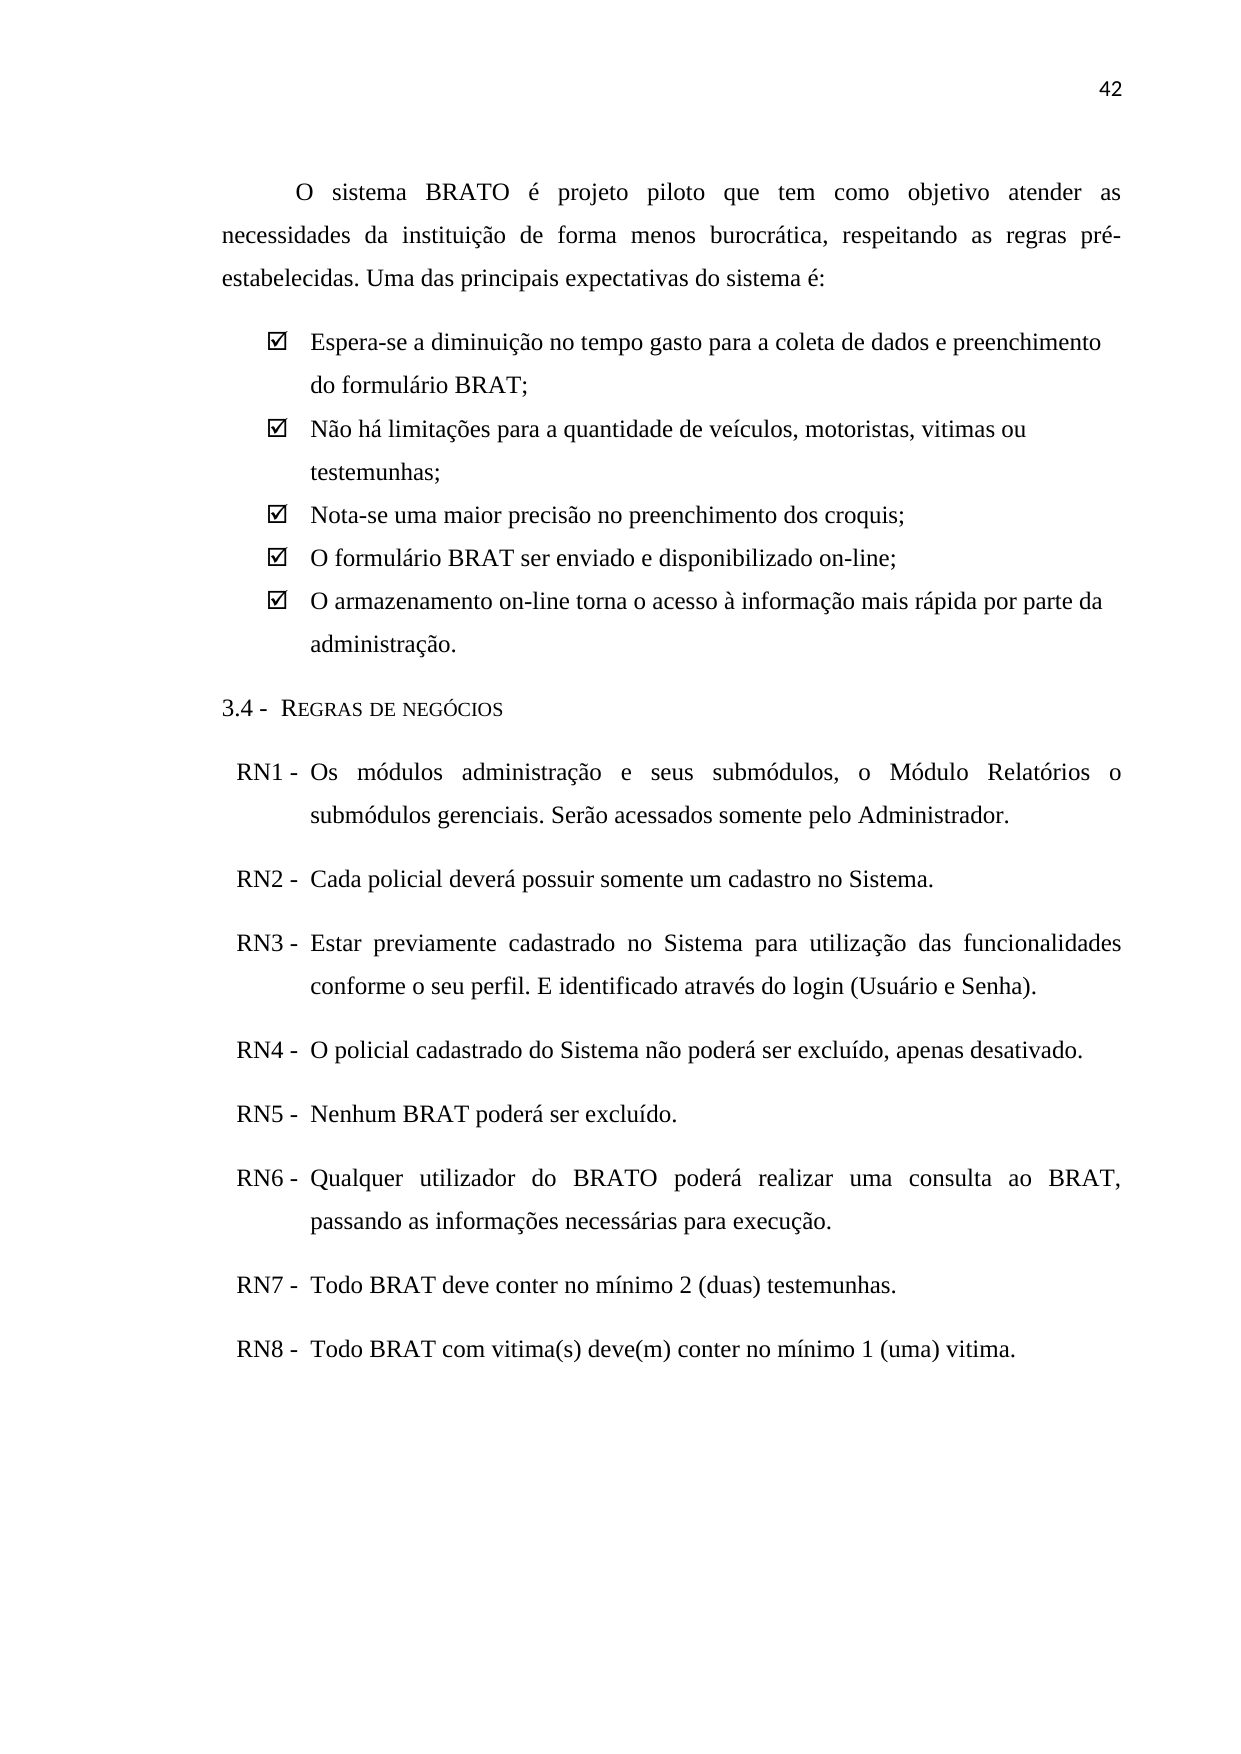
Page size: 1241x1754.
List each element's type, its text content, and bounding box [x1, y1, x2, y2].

list Nenhum BRAT poderá ser excluído. [236, 1099, 1122, 1128]
list Cada policial deverá possuir somente um cadastro no Sistema. [236, 864, 1122, 893]
list Todo BRAT deve conter no mínimo 2 (duas) testemunhas. [236, 1270, 1122, 1299]
list Qualquer utilizador do BRATO poderá realizar uma consulta ao BRAT, passando as informações necessárias para execução. [236, 1163, 1122, 1235]
text O sistema BRATO é projeto piloto que tem como objetivo atender as necessidades da instituição de forma menos burocrática, respeitando as regras pré-estabelecidas. Uma das principais expectativas do sistema é: [222, 177, 1122, 292]
list O armazenamento on-line torna o acesso à informação mais rápida por parte da administração. [266, 586, 1122, 658]
list Nota-se uma maior precisão no preenchimento dos croquis; [266, 500, 1122, 529]
list Não há limitações para a quantidade de veículos, motoristas, vitimas ou testemunhas; [266, 414, 1122, 486]
list O formulário BRAT ser enviado e disponibilizado on-line; [266, 543, 1122, 572]
list Espera-se a diminuição no tempo gasto para a coleta de dados e preenchimento do formulário BRAT; [266, 327, 1122, 399]
list Os módulos administração e seus submódulos, o Módulo Relatórios o submódulos gerenciais. Serão acessados somente pelo Administrador. [236, 757, 1122, 829]
list O policial cadastrado do Sistema não poderá ser excluído, apenas desativado. [236, 1035, 1122, 1064]
list Todo BRAT com vitima(s) deve(m) conter no mínimo 1 (uma) vitima. [236, 1334, 1122, 1363]
text Regras de negócios [222, 693, 1122, 722]
list Estar previamente cadastrado no Sistema para utilização das funcionalidades conforme o seu perfil. E identificado através do login (Usuário e Senha). [236, 928, 1122, 1000]
